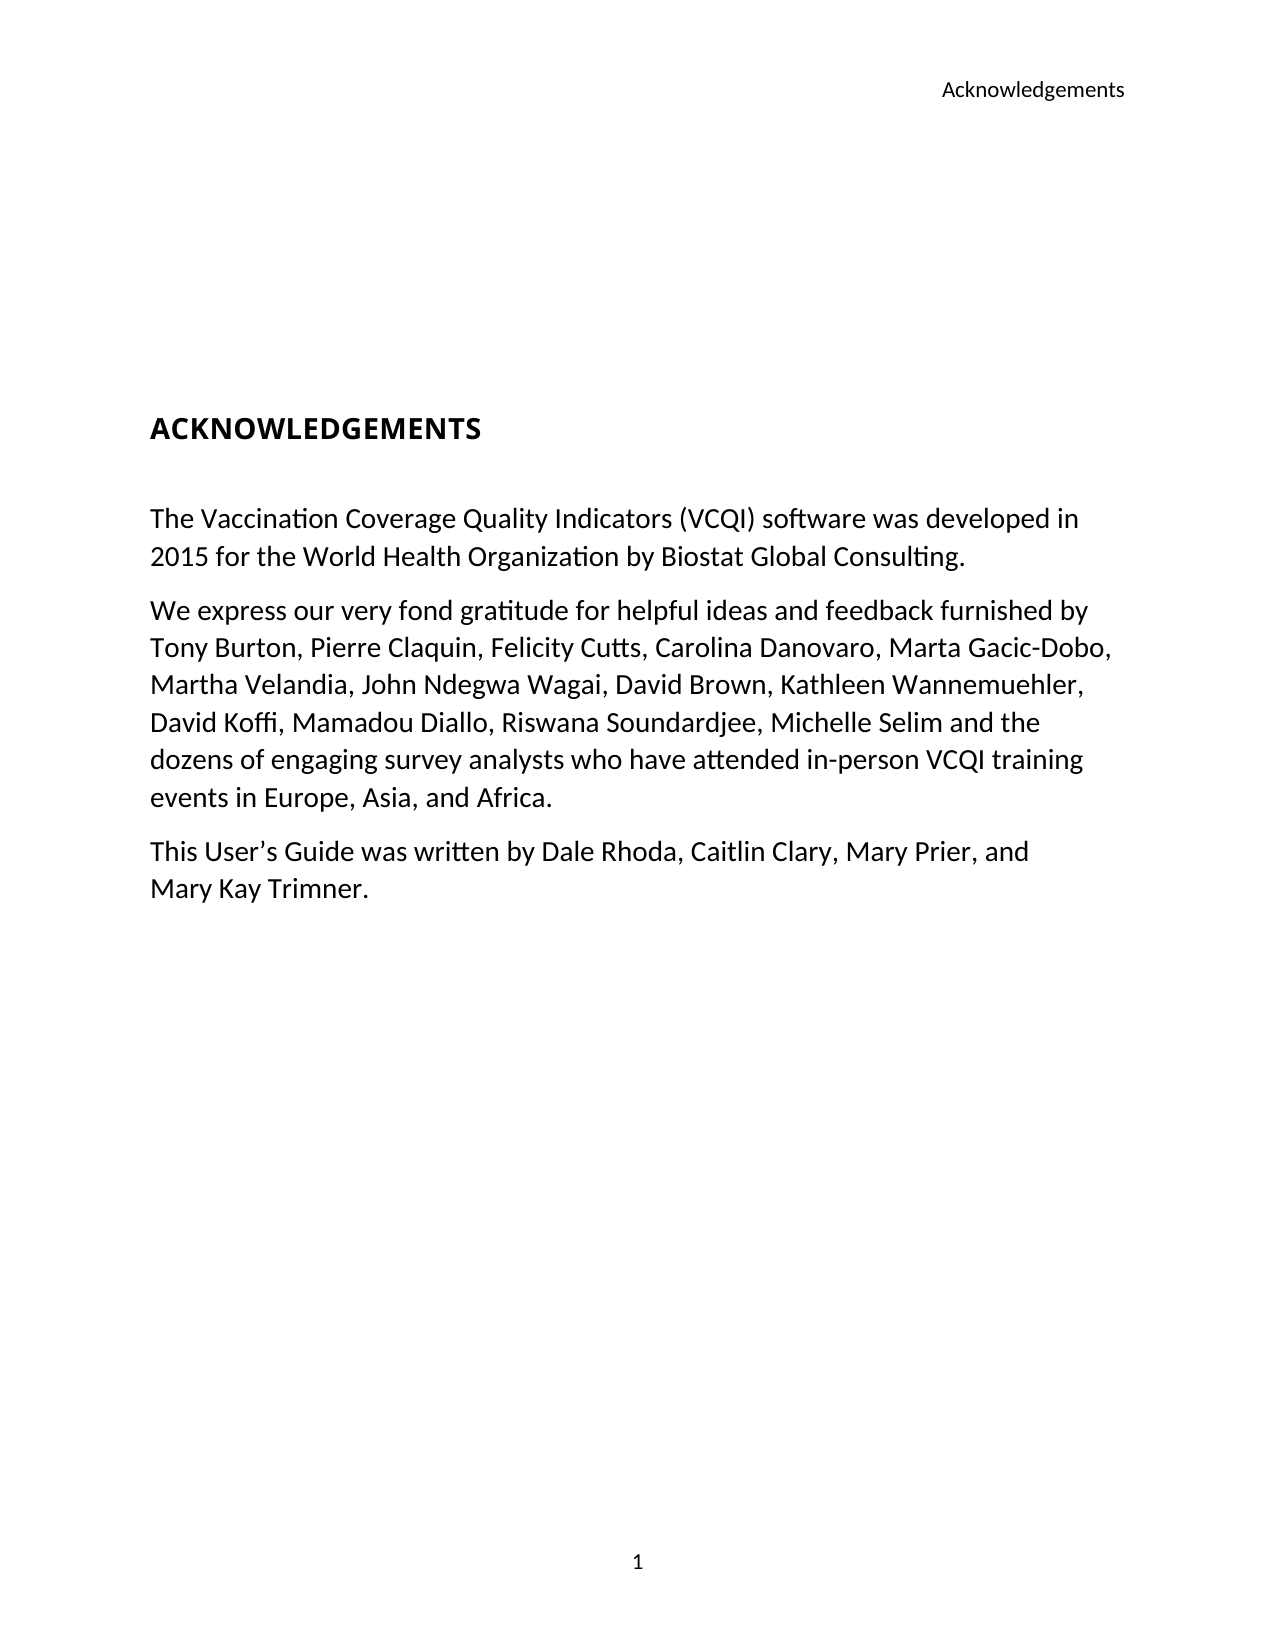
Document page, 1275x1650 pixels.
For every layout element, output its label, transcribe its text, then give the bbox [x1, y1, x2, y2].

text We express our very fond gratitude for helpful ideas and feedback furnished by Tony Burton, Pierre Claquin, Felicity Cutts, Carolina Danovaro, Marta Gacic-Dobo, Martha Velandia, John Ndegwa Wagai, David Brown, Kathleen Wannemuehler, David Koffi, Mamadou Diallo, Riswana Soundardjee, Michelle Selim and the dozens of engaging survey analysts who have attended in-person VCQI training events in Europe, Asia, and Africa. [150, 592, 1125, 814]
subtitle Acknowledgements [150, 408, 1125, 448]
text The Vaccination Coverage Quality Indicators (VCQI) software was developed in 2015 for the World Health Organization by Biostat Global Consulting. [150, 500, 1125, 573]
text This User’s Guide was written by Dale Rhoda, Caitlin Clary, Mary Prier, and Mary Kay Trimner. [150, 833, 1125, 906]
